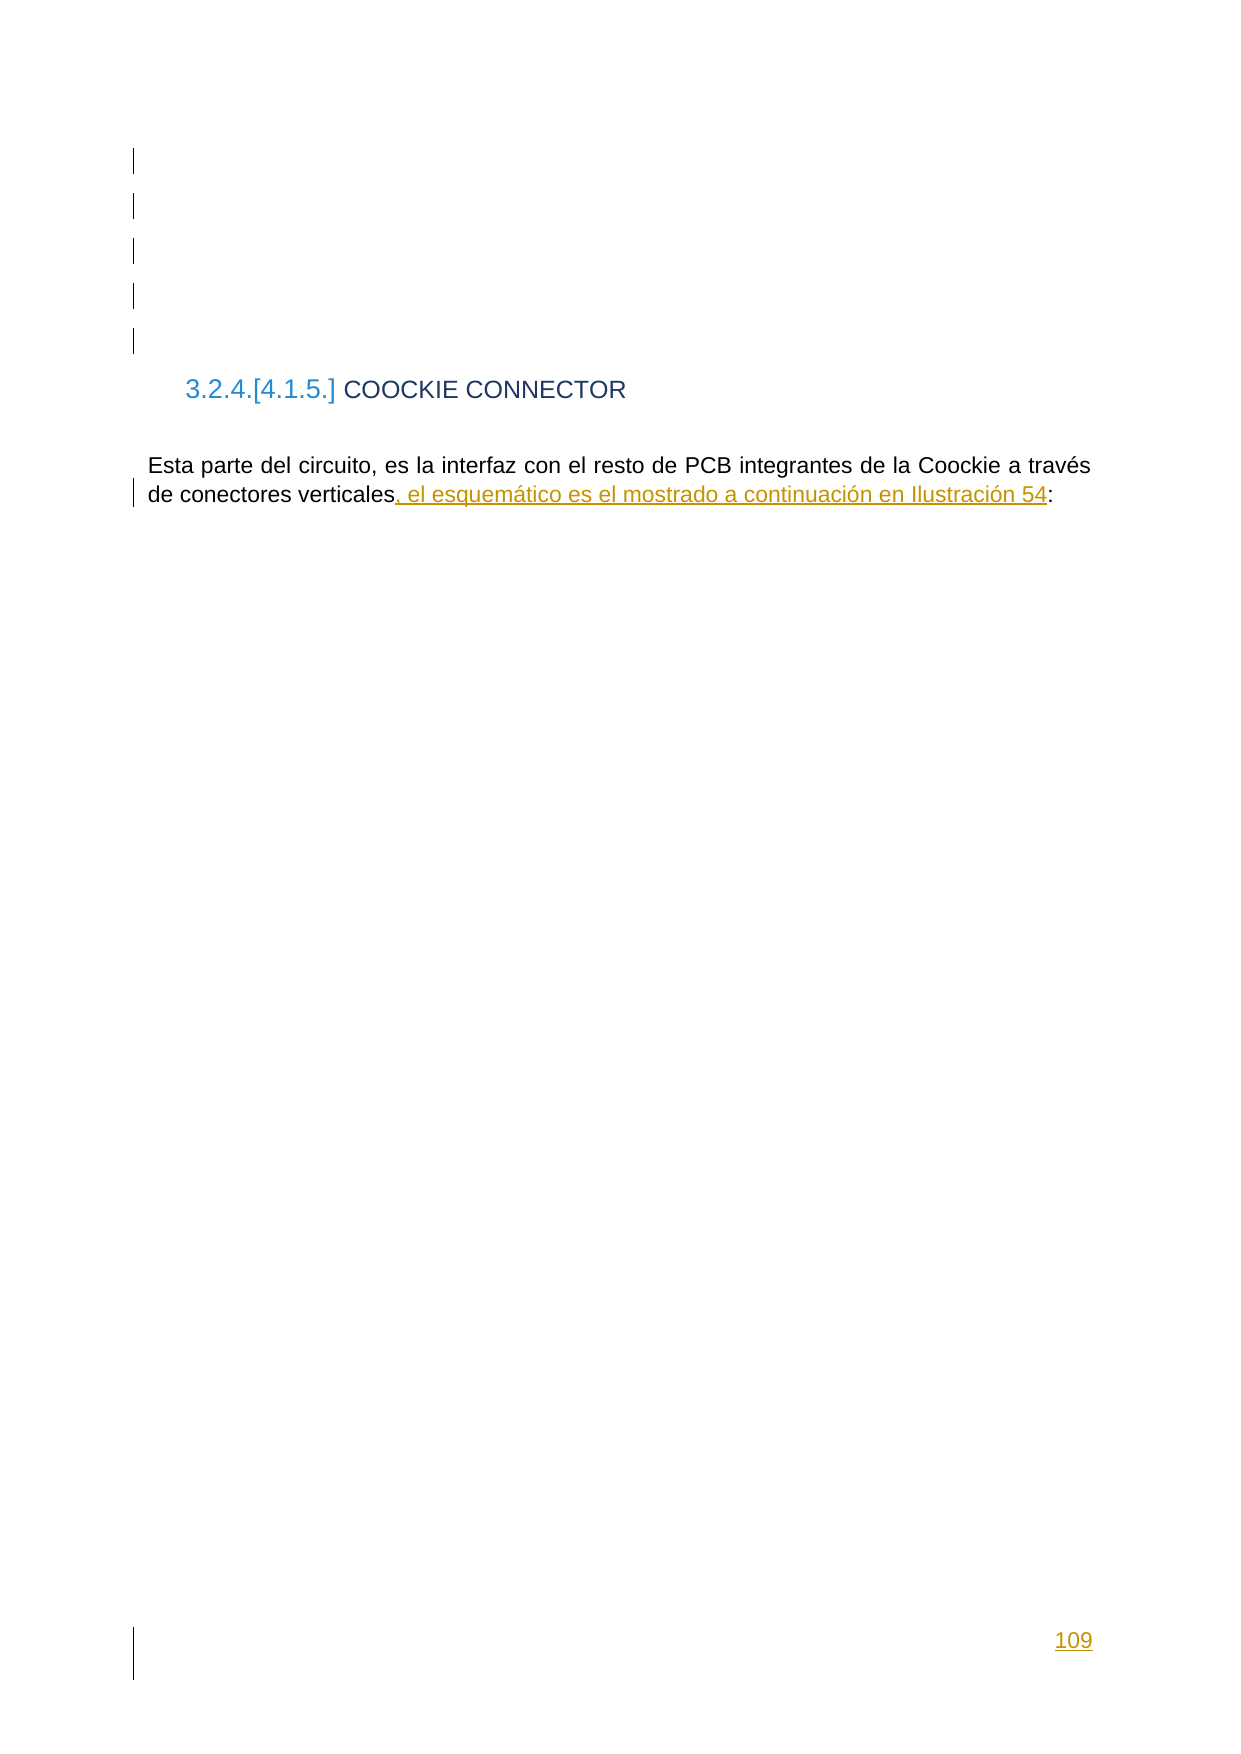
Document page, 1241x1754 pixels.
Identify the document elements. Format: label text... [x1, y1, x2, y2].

subtitle COOCKIE CONNECTOR [185, 373, 1092, 404]
text Esta parte del circuito, es la interfaz con el resto de PCB integrantes de la Coockie a través de conectores verticales: [148, 452, 1092, 507]
